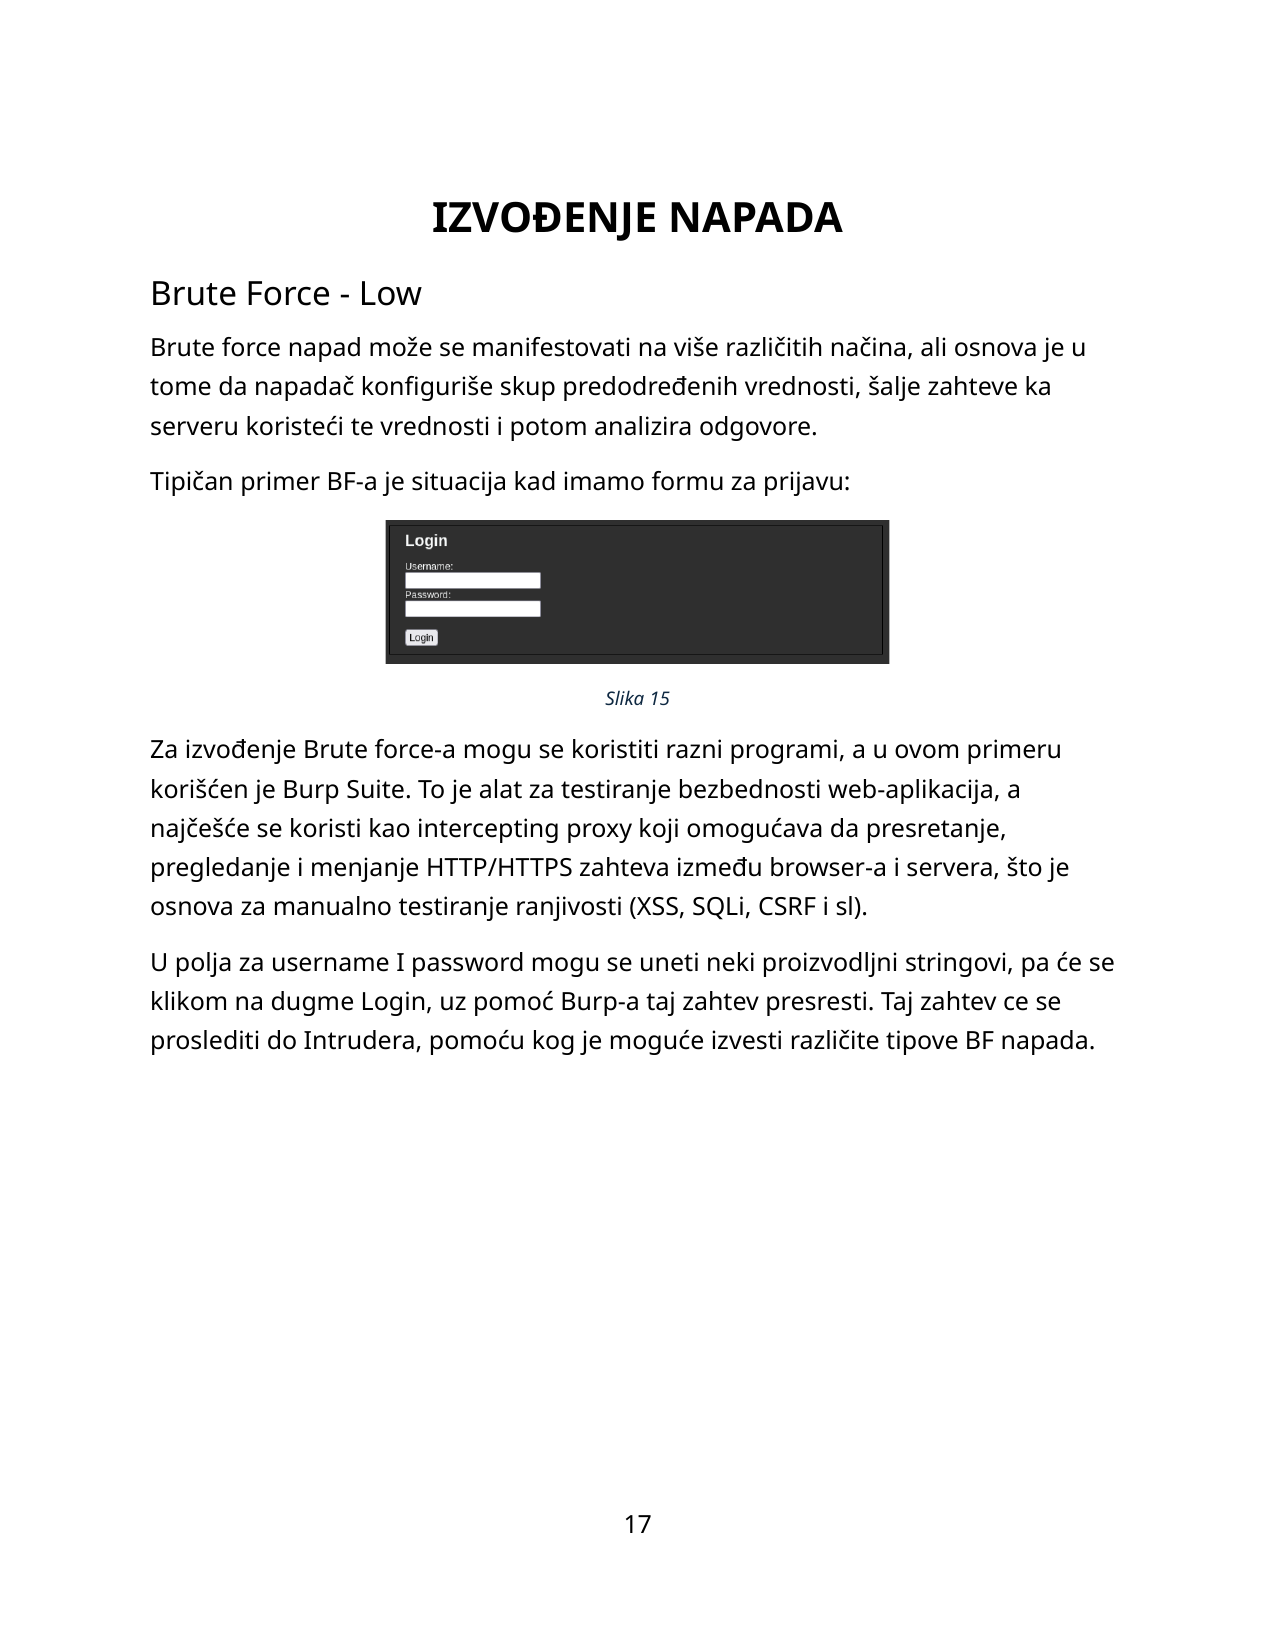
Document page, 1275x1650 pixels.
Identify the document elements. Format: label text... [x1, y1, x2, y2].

subtitle Brute Force - Low [150, 269, 1125, 315]
text Za izvođenje Brute force-a mogu se koristiti razni programi, a u ovom primeru korišćen je Burp Suite. To je alat za testiranje bezbednosti web-aplikacija, a najčešće se koristi kao intercepting proxy koji omogućava da presretanje, pregledanje i menjanje HTTP/HTTPS zahteva između browser-a i servera, što je osnova za manualno testiranje ranjivosti (XSS, SQLi, CSRF i sl). [150, 732, 1125, 923]
subtitle IZVOĐENJE NAPADA [150, 187, 1125, 244]
text U polja za username I password mogu se uneti neki proizvodljni stringovi, pa će se klikom na dugme Login, uz pomoć Burp-a taj zahtev presresti. Taj zahtev ce se proslediti do Intrudera, pomoću kog je moguće izvesti različite tipove BF napada. [150, 944, 1125, 1057]
text Tipičan primer BF-a je situacija kad imamo formu za prijavu: [150, 464, 1125, 498]
picture [385, 520, 890, 664]
text Brute force napad može se manifestovati na više različitih načina, ali osnova je u tome da napadač konfiguriše skup predodređenih vrednosti, šalje zahteve ka serveru koristeći te vrednosti i potom analizira odgovore. [150, 330, 1125, 442]
